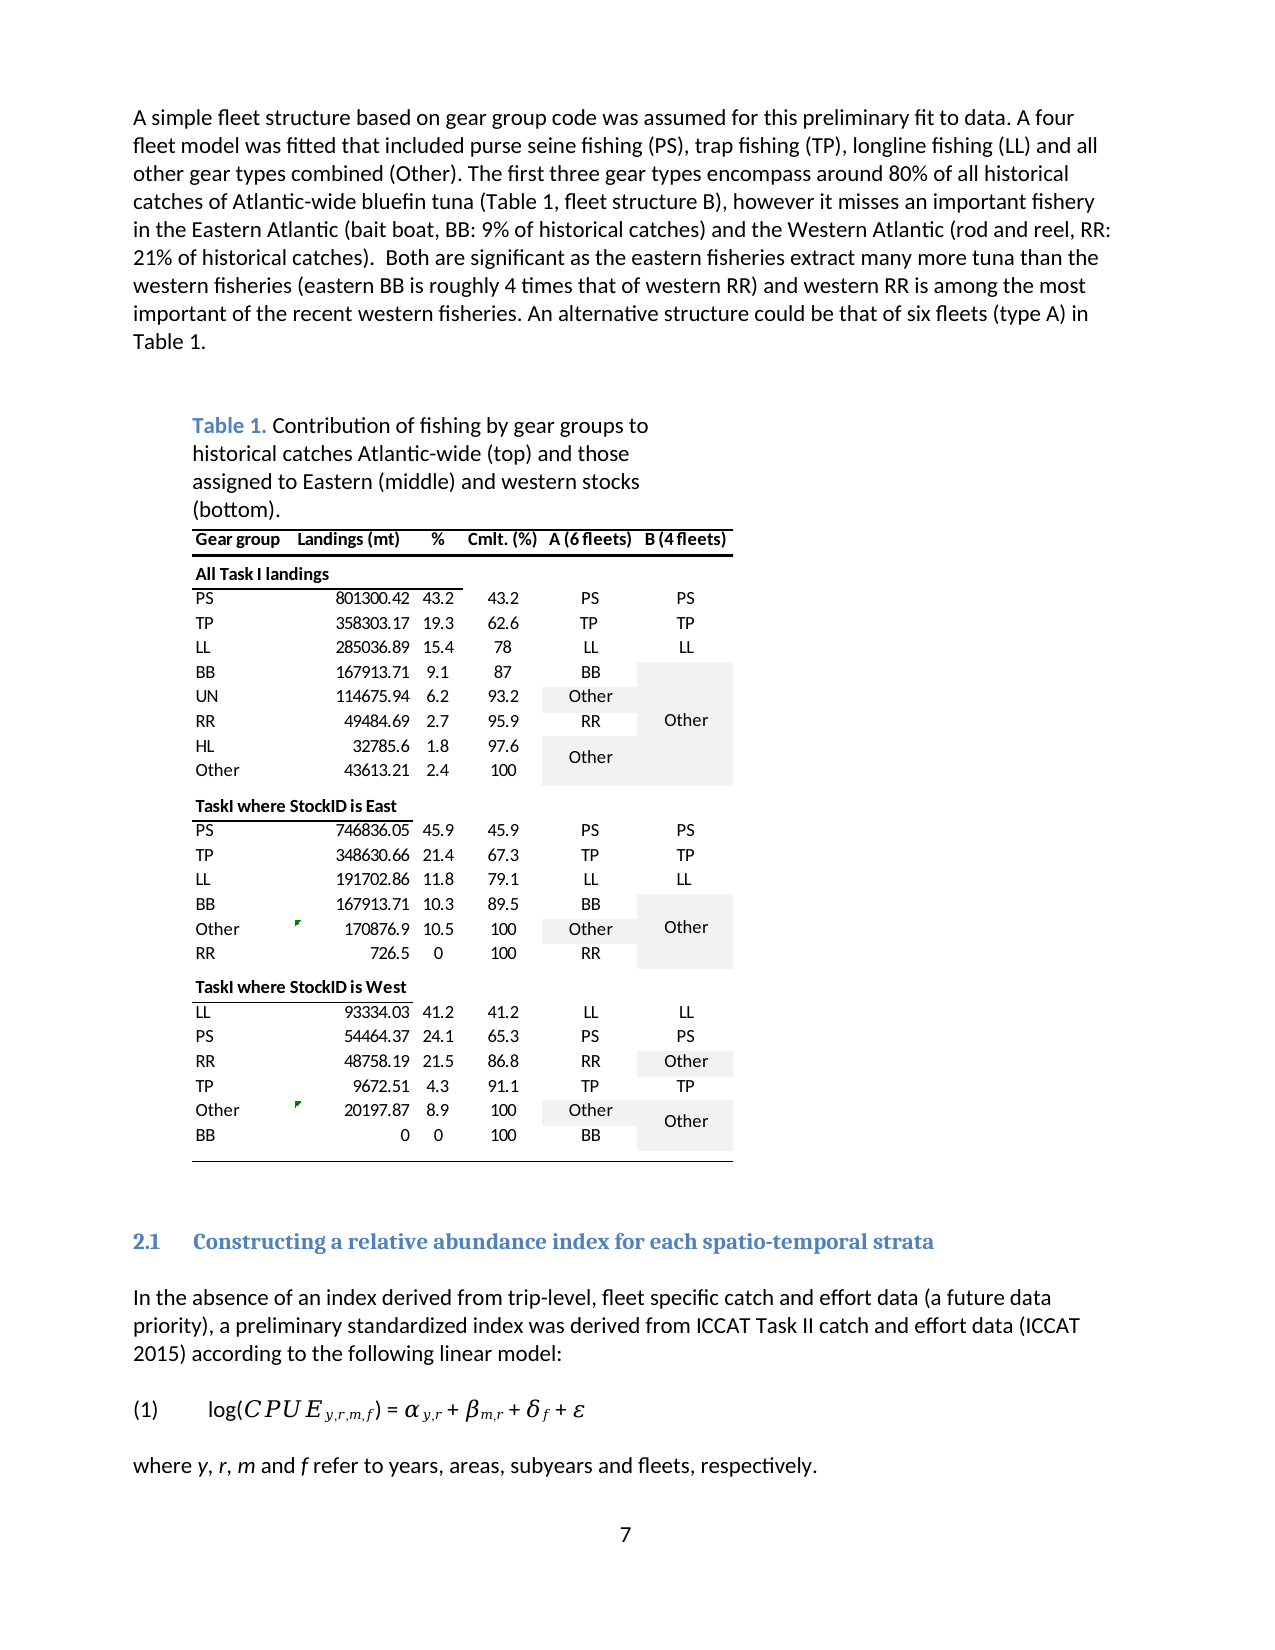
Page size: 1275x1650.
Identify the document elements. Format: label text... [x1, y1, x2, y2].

text A simple fleet structure based on gear group code was assumed for this preliminary fit to data. A four fleet model was fitted that included purse seine fishing (PS), trap fishing (TP), longline fishing (LL) and all other gear types combined (Other). The first three gear types encompass around 80% of all historical catches of Atlantic-wide bluefin tuna (Table 1, fleet structure B), however it misses an important fishery in the Eastern Atlantic (bait boat, BB: 9% of historical catches) and the Western Atlantic (rod and reel, RR: 21% of historical catches). Both are significant as the eastern fisheries extract many more tuna than the western fisheries (eastern BB is roughly 4 times that of western RR) and western RR is among the most important of the recent western fisheries. An alternative structure could be that of six fleets (type A) in Table 1. [133, 103, 1118, 355]
text (1) log(𝐶𝑃𝑈𝐸𝑦,𝑟,𝑚,𝑓) = 𝛼𝑦,𝑟 + 𝛽𝑚,𝑟 + 𝛿𝑓 + 𝜀 [133, 1395, 1118, 1423]
text In the absence of an index derived from trip-level, fleet specific catch and effort data (a future data priority), a preliminary standardized index was derived from ICCAT Task II catch and effort data (ICCAT 2015) according to the following linear model: [133, 1283, 1118, 1367]
subtitle Constructing a relative abundance index for each spatio-temporal strata [133, 1228, 1118, 1255]
text where y, r, m and f refer to years, areas, subyears and fleets, respectively. [133, 1451, 1118, 1479]
text Table 1. Contribution of fishing by gear groups to historical catches Atlantic-wide (top) and those assigned to Eastern (middle) and western stocks (bottom). [192, 411, 660, 523]
